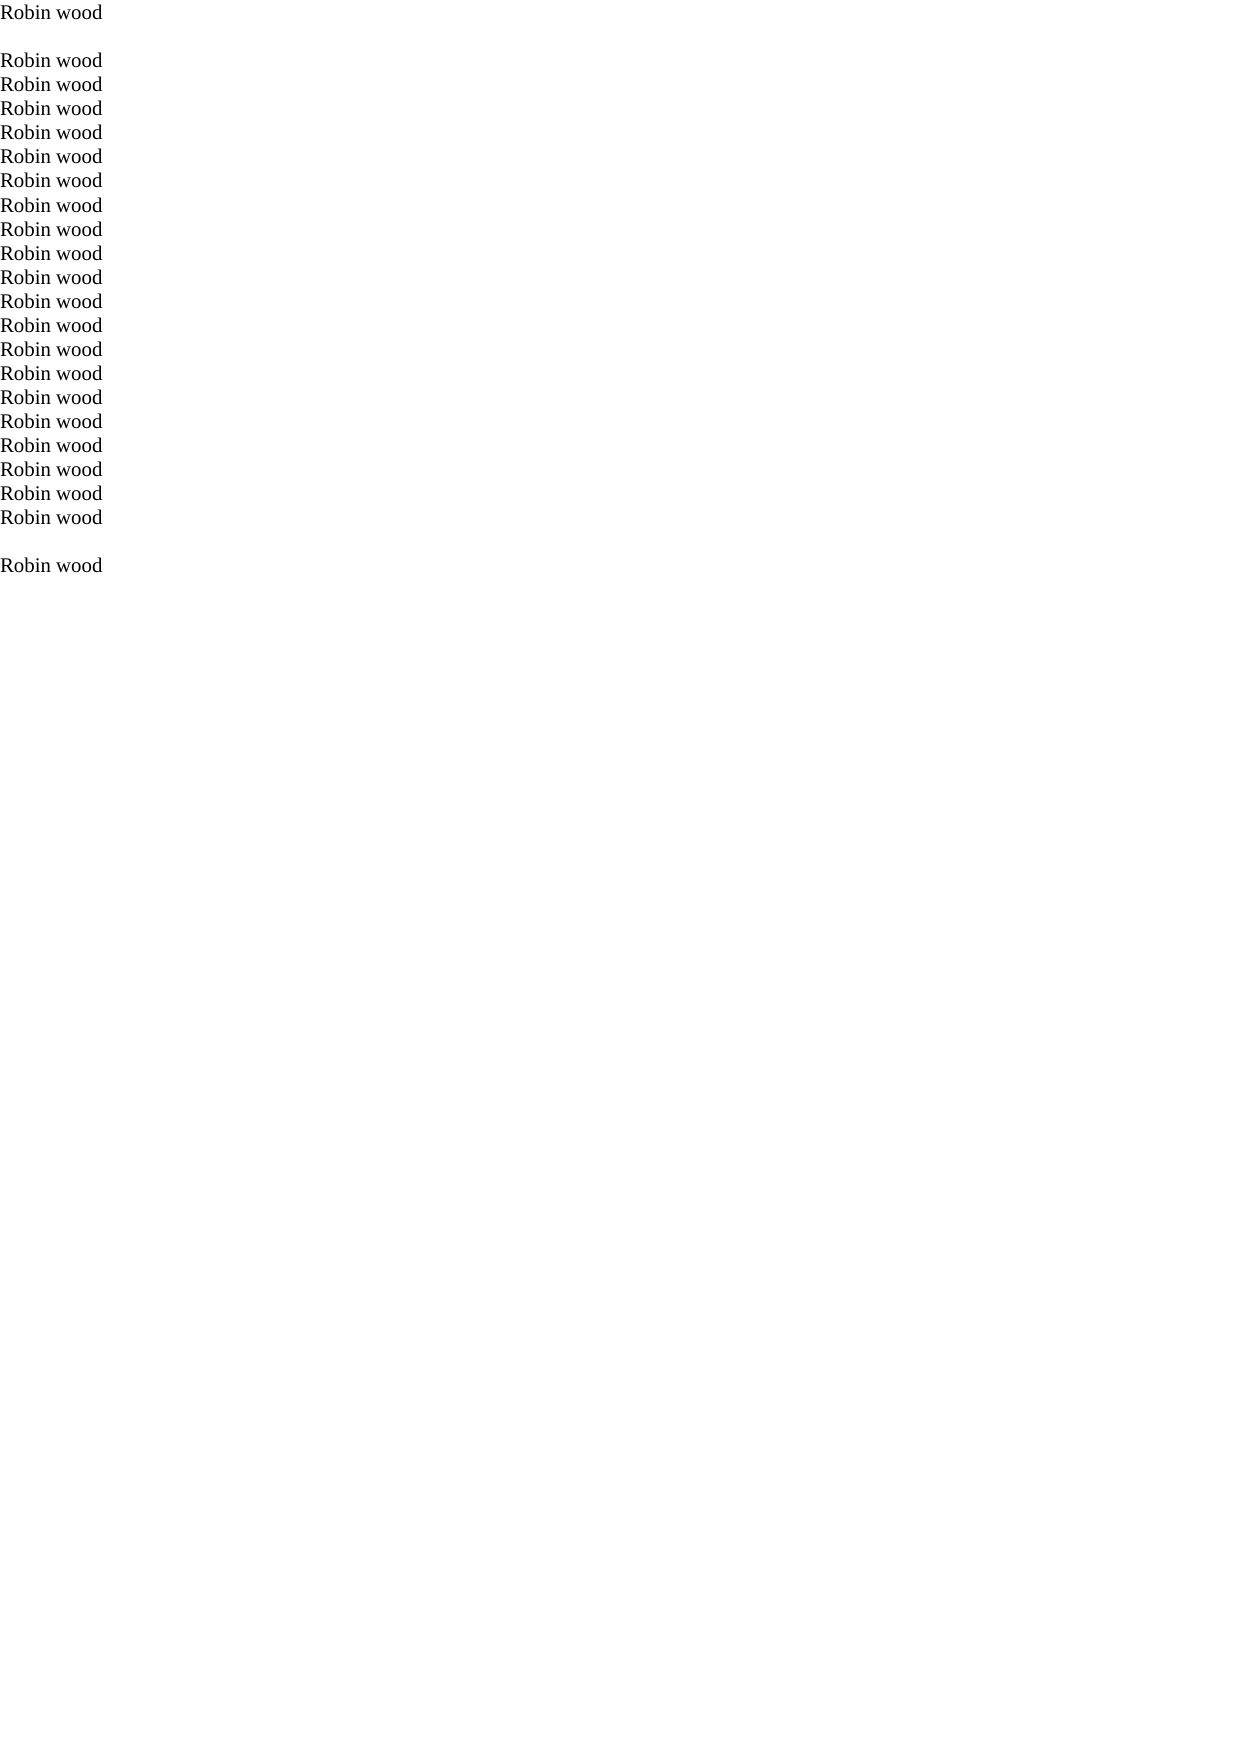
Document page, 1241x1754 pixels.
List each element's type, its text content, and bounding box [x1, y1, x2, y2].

text Robin wood [0, 457, 1240, 481]
text Robin wood [0, 72, 1240, 96]
text Robin wood [0, 192, 1240, 217]
text Robin wood [0, 217, 1240, 241]
text Robin wood [0, 553, 1240, 577]
text Robin wood [0, 96, 1240, 120]
text Robin wood [0, 361, 1240, 385]
text Robin wood [0, 241, 1240, 265]
text Robin wood [0, 409, 1240, 433]
text Robin wood [0, 385, 1240, 409]
text Robin wood [0, 120, 1240, 144]
text Robin wood [0, 337, 1240, 361]
text Robin wood [0, 144, 1240, 168]
text Robin wood [0, 265, 1240, 289]
text Robin wood [0, 505, 1240, 529]
text Robin wood [0, 0, 1240, 24]
text Robin wood [0, 48, 1240, 72]
text Robin wood [0, 481, 1240, 505]
text Robin wood [0, 168, 1240, 192]
text Robin wood [0, 433, 1240, 457]
text Robin wood [0, 313, 1240, 337]
text Robin wood [0, 289, 1240, 313]
